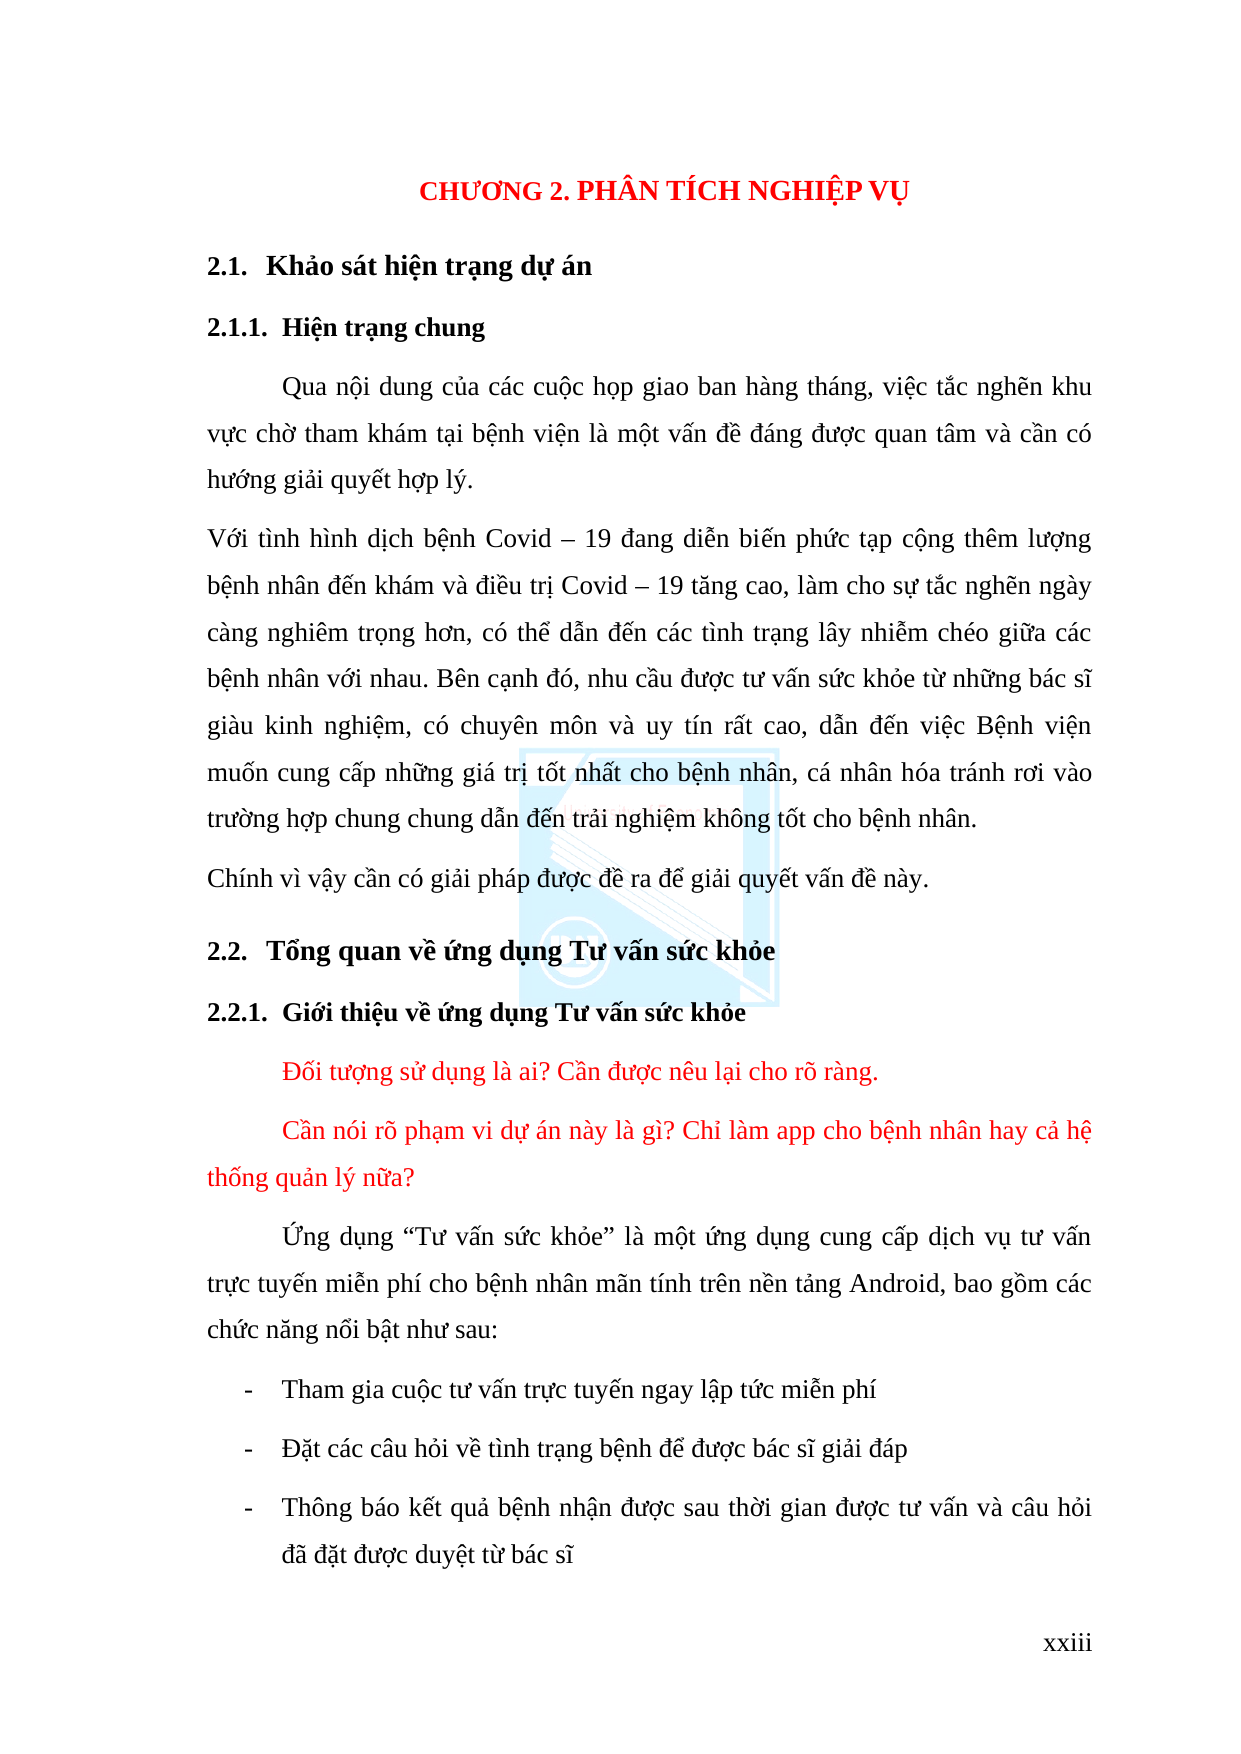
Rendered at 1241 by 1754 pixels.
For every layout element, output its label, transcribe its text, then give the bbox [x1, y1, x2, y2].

text Với tình hình dịch bệnh Covid – 19 đang diễn biến phức tạp cộng thêm lượng bệnh nhân đến khám và điều trị Covid – 19 tăng cao, làm cho sự tắc nghẽn ngày càng nghiêm trọng hơn, có thể dẫn đến các tình trạng lây nhiễm chéo giữa các bệnh nhân với nhau. Bên cạnh đó, nhu cầu được tư vấn sức khỏe từ những bác sĩ giàu kinh nghiệm, có chuyên môn và uy tín rất cao, dẫn đến việc Bệnh viện muốn cung cấp những giá trị tốt nhất cho bệnh nhân, cá nhân hóa tránh rơi vào trường hợp chung chung dẫn đến trải nghiệm không tốt cho bệnh nhân. [207, 522, 1092, 834]
text Tham gia cuộc tư vấn trực tuyến ngay lập tức miễn phí [244, 1373, 1092, 1404]
subtitle Tổng quan về ứng dụng Tư vấn sức khỏe [207, 933, 1092, 967]
text Đặt các câu hỏi về tình trạng bệnh để được bác sĩ giải đáp [244, 1432, 1092, 1463]
text Ứng dụng “Tư vấn sức khỏe” là một ứng dụng cung cấp dịch vụ tư vấn trực tuyến miễn phí cho bệnh nhân mãn tính trên nền tảng Android, bao gồm các chức năng nổi bật như sau: [207, 1220, 1092, 1345]
subtitle Hiện trạng chung [207, 311, 1092, 342]
subtitle Khảo sát hiện trạng dự án [207, 248, 1092, 282]
subtitle PHÂN TÍCH NGHIỆP VỤ [237, 173, 1092, 206]
text Qua nội dung của các cuộc họp giao ban hàng tháng, việc tắc nghẽn khu vực chờ tham khám tại bệnh viện là một vấn đề đáng được quan tâm và cần có hướng giải quyết hợp lý. [207, 370, 1092, 494]
text Thông báo kết quả bệnh nhận được sau thời gian được tư vấn và câu hỏi đã đặt được duyệt từ bác sĩ [244, 1491, 1092, 1569]
subtitle Giới thiệu về ứng dụng Tư vấn sức khỏe [207, 996, 1092, 1027]
text Chính vì vậy cần có giải pháp được đề ra để giải quyết vấn đề này. [207, 862, 1092, 893]
text Cần nói rõ phạm vi dự án này là gì? Chỉ làm app cho bệnh nhân hay cả hệ thống quản lý nữa? [207, 1114, 1092, 1192]
text Đối tượng sử dụng là ai? Cần được nêu lại cho rõ ràng. [207, 1055, 1092, 1086]
